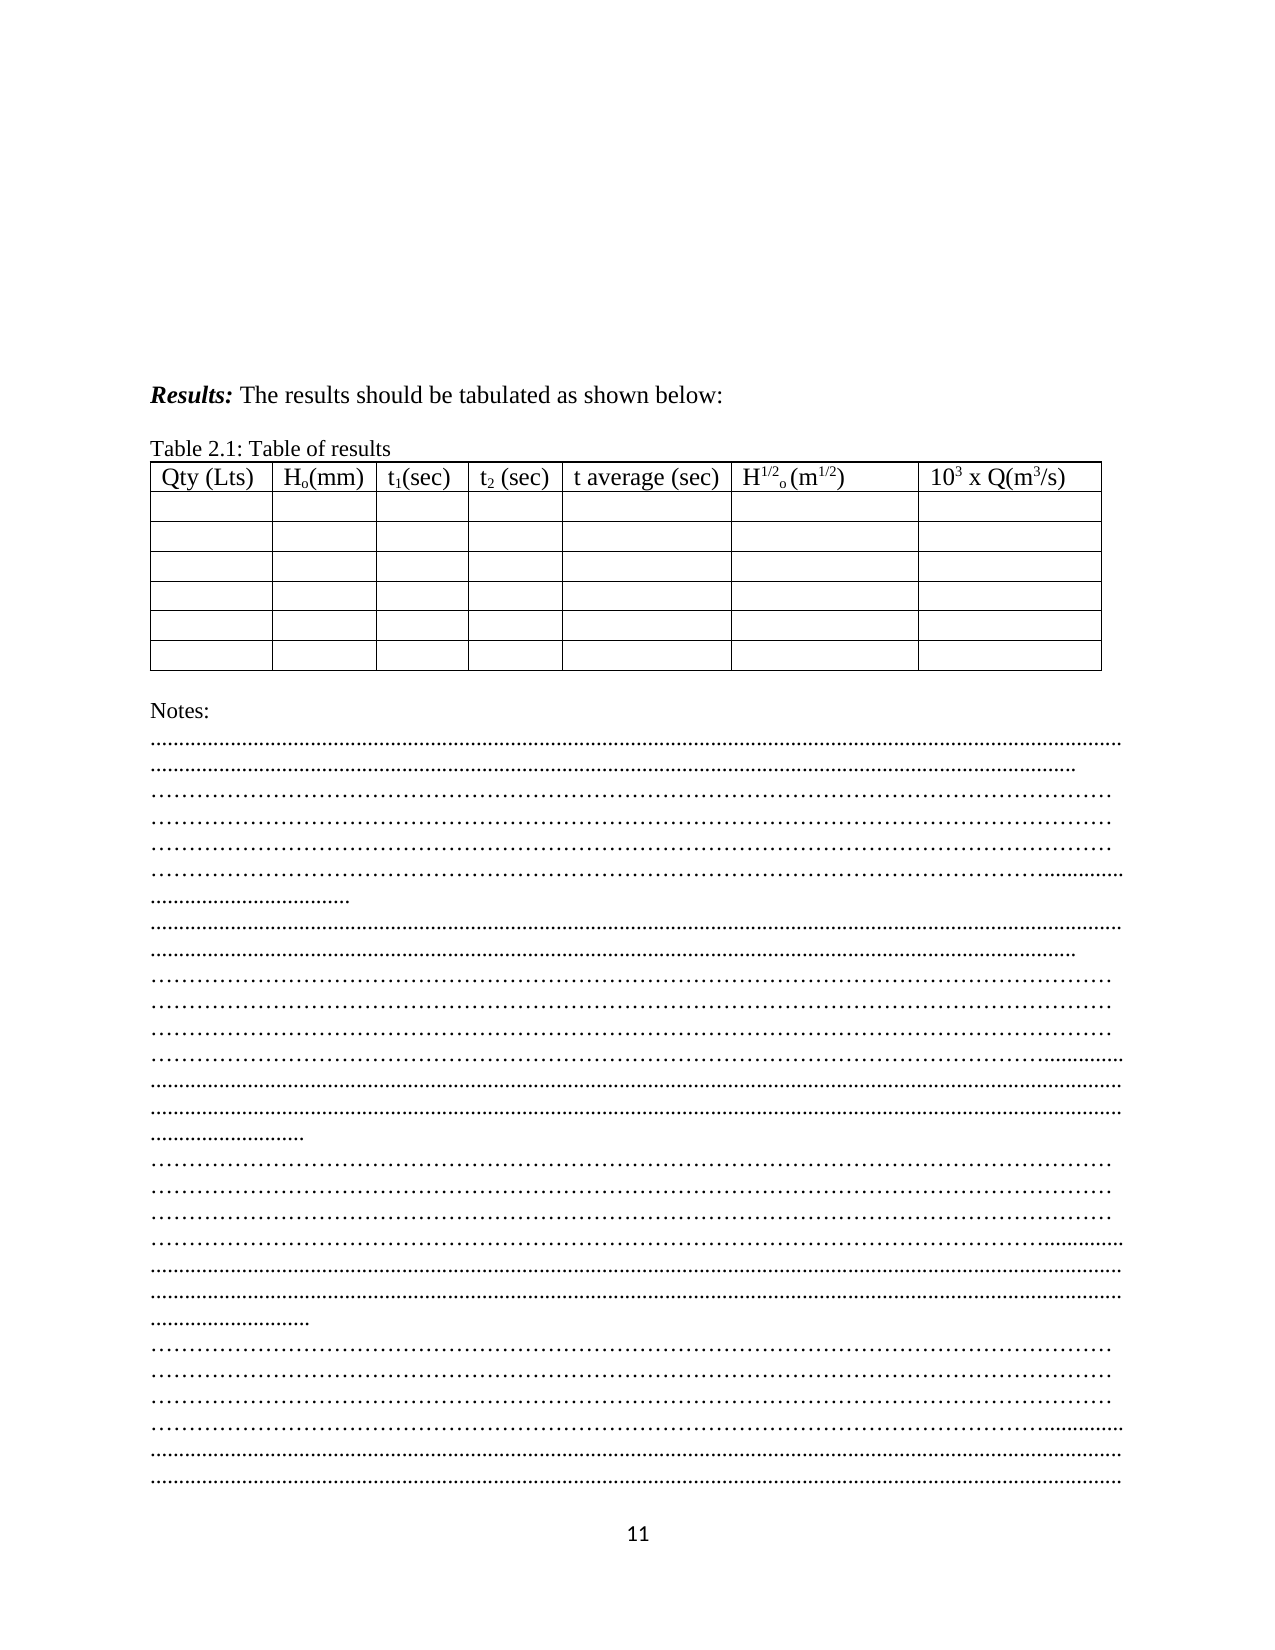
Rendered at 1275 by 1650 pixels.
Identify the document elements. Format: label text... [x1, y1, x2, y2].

table_header t1(sec) [377, 463, 468, 491]
table_cell [151, 552, 272, 581]
table_cell [563, 552, 731, 581]
table_cell [563, 641, 731, 670]
table_cell [377, 492, 468, 521]
table_cell [469, 611, 562, 640]
table_cell [273, 582, 376, 610]
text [150, 908, 1125, 1488]
table_cell [919, 641, 1101, 670]
table_cell [919, 611, 1101, 640]
table_header 103 x Q(m3/s) [919, 463, 1101, 491]
table_cell [273, 492, 376, 521]
table_header t average (sec) [563, 463, 731, 491]
table_cell [273, 552, 376, 581]
table_cell [377, 582, 468, 610]
table_cell [469, 522, 562, 551]
table_cell [377, 641, 468, 670]
table_cell [377, 552, 468, 581]
text Notes: [150, 697, 1125, 724]
table_cell [732, 611, 918, 640]
table_cell [273, 641, 376, 670]
table_cell [273, 522, 376, 551]
text Results: The results should be tabulated as shown below: [150, 380, 1125, 409]
table_cell [919, 492, 1101, 521]
table_cell [732, 582, 918, 610]
table_cell [151, 641, 272, 670]
table_cell [919, 552, 1101, 581]
table_cell [732, 492, 918, 521]
table_cell [151, 522, 272, 551]
table_cell [732, 552, 918, 581]
text ............................................................................................................................................................................................................................................................................................................................................ ………………………………………………………………………………………………………………………………………………………………………………………………………………………………………………………………………………………………………………………………………………………………………………………………………………………………………………………................................................. [150, 724, 1125, 908]
table_cell [919, 522, 1101, 551]
table_cell [377, 611, 468, 640]
table_cell [151, 611, 272, 640]
table_cell [469, 641, 562, 670]
table_cell [563, 611, 731, 640]
table_cell [919, 582, 1101, 610]
table_cell [732, 522, 918, 551]
table_cell [151, 582, 272, 610]
table_header Ho(mm) [273, 463, 376, 491]
table_cell [151, 492, 272, 521]
table_cell [563, 522, 731, 551]
text Table 2.1: Table of results [150, 435, 1125, 461]
table_header t2 (sec) [469, 463, 562, 491]
table_cell [377, 522, 468, 551]
table_cell [469, 582, 562, 610]
table_cell [563, 492, 731, 521]
table_header Qty (Lts) [151, 463, 272, 491]
table_cell [563, 582, 731, 610]
table_header H1/2o (m1/2) [732, 463, 918, 491]
table_cell [469, 492, 562, 521]
table_cell [273, 611, 376, 640]
table_cell [732, 641, 918, 670]
table_cell [469, 552, 562, 581]
